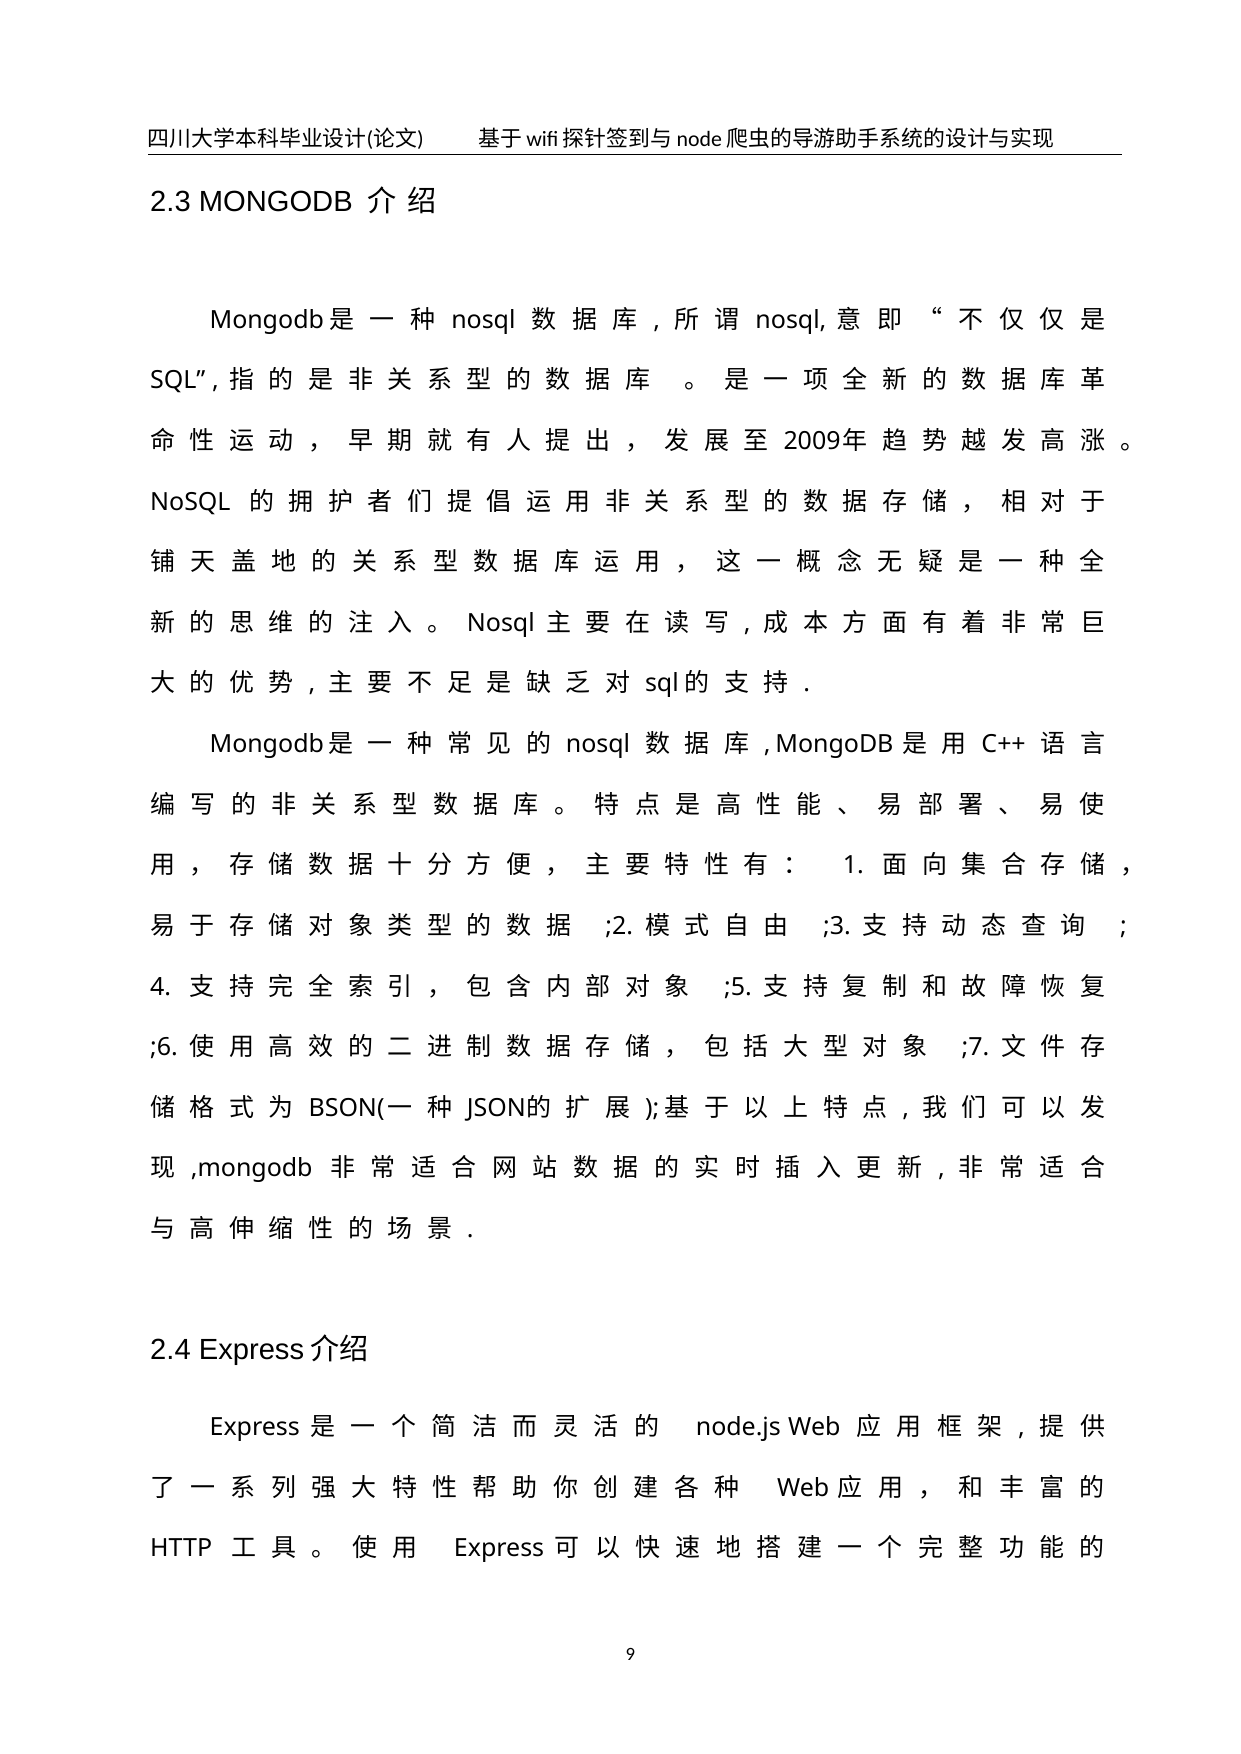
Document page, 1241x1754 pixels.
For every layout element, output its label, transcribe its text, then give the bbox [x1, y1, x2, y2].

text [150, 1394, 1120, 1576]
text Mongodb是一种常见的nosql数据库, MongoDB是用C++语言编写的非关系型数据库。特点是高性能、易部署、易使用，存储数据十分方便，主要特性有： 1.面向集合存储，易于存储对象类型的数据 ;2.模式自由 ;3.支持动态查询 ;4.支持完全索引，包含内部对象 ;5.支持复制和故障恢复 ;6.使用高效的二进制数据存储，包括大型对象 ;7.文件存储格式为BSON(一种JSON的扩展);基于以上特点,我们可以发现,mongodb非常适合网站数据的实时插入更新,非常适合与高伸缩性的场景. [150, 711, 1120, 1257]
text Mongodb是一种nosql数据库,所谓nosql, 意即“不仅仅是SQL” ,指的是非关系型的数据库 。是一项全新的数据库革命性运动，早期就有人提出，发展至2009年趋势越发高涨。NoSQL的拥护者们提倡运用非关系型的数据存储，相对于铺天盖地的关系型数据库运用，这一概念无疑是一种全新的思维的注入。Nosql主要在读写,成本方面有着非常巨大的优势,主要不足是缺乏对sql的支持. [150, 287, 1120, 711]
subtitle 2.3 MONGODB介绍 [150, 168, 1120, 229]
subtitle 2.4 Express介绍 [150, 1326, 1120, 1367]
